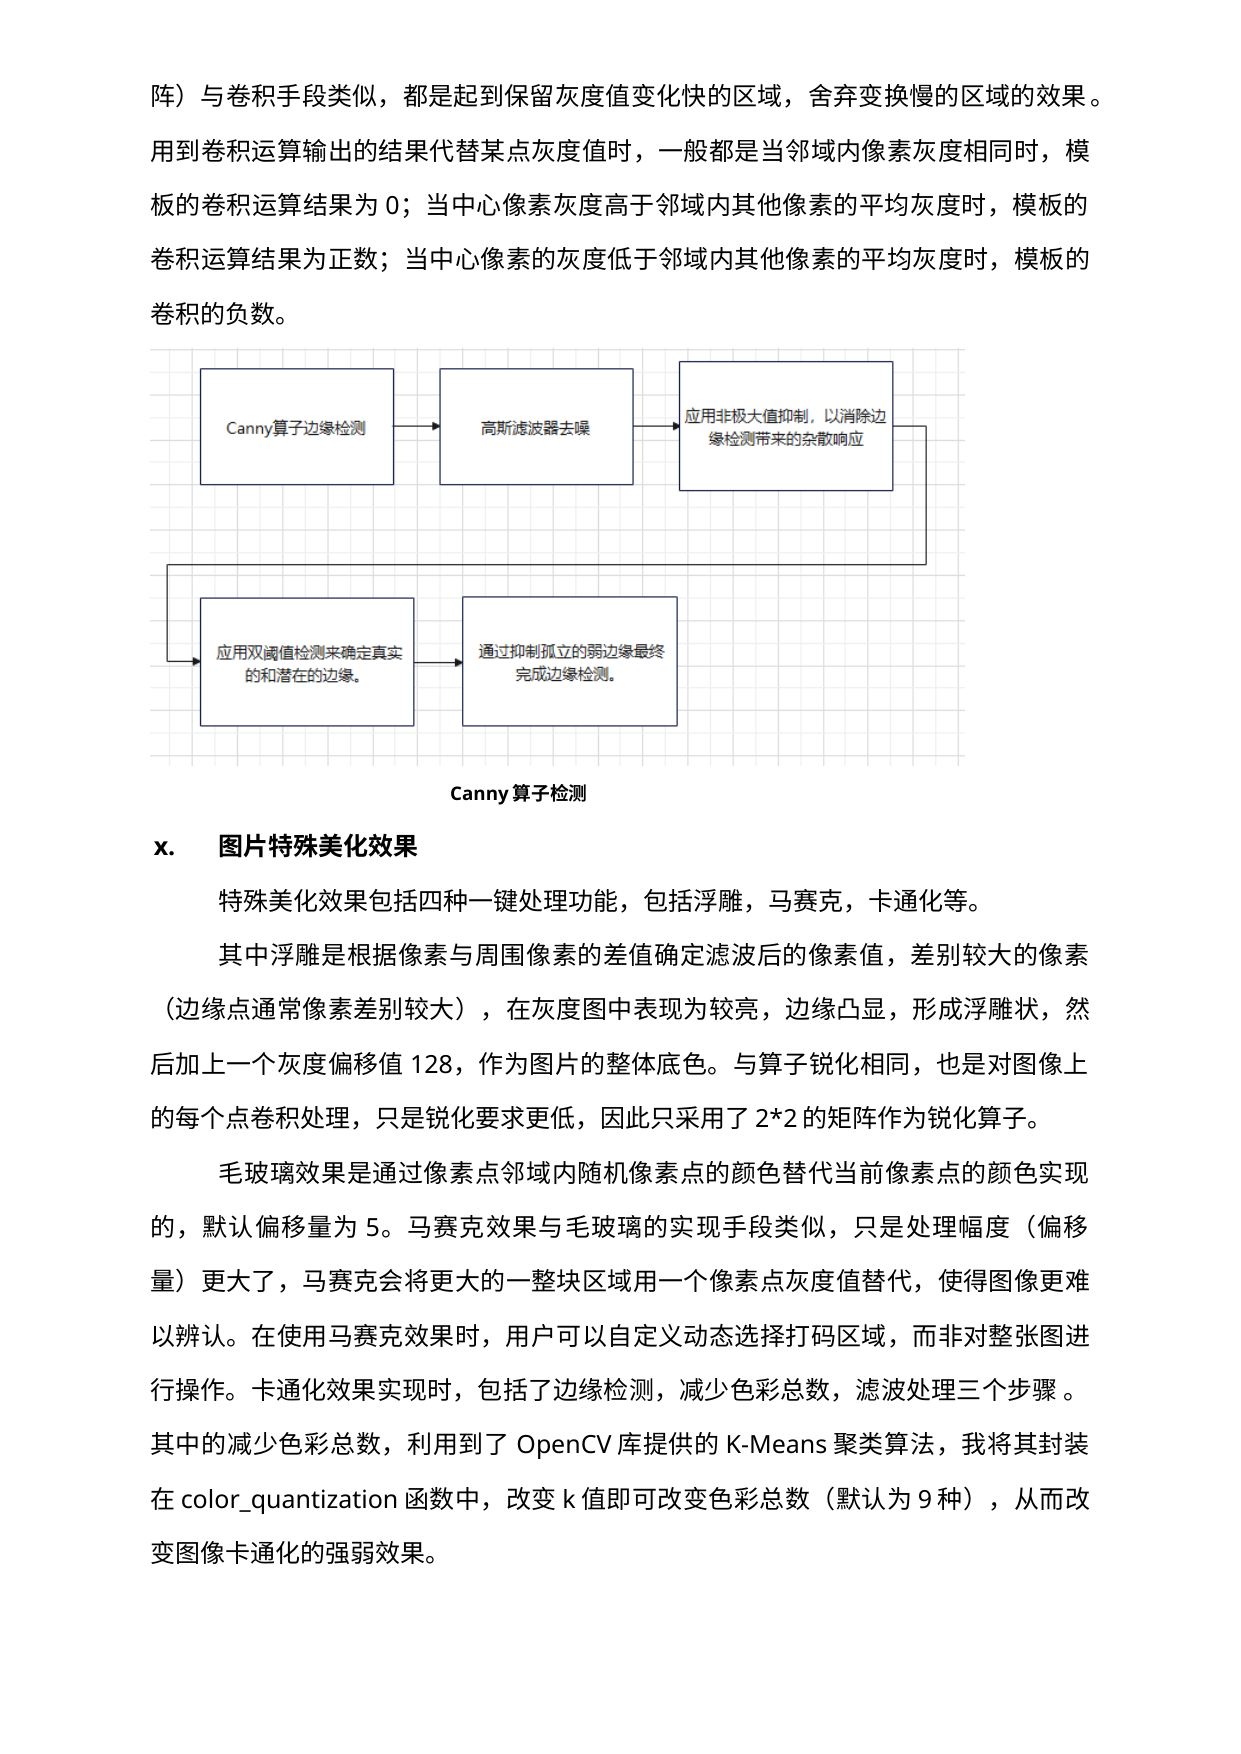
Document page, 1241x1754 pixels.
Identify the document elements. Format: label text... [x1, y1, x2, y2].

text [150, 77, 1090, 331]
picture [150, 348, 965, 766]
text 其中浮雕是根据像素与周围像素的差值确定滤波后的像素值，差别较大的像素（边缘点通常像素差别较大），在灰度图中表现为较亮，边缘凸显，形成浮雕状，然后加上一个灰度偏移值128，作为图片的整体底色。与算子锐化相同，也是对图像上的每个点卷积处理，只是锐化要求更低，因此只采用了2*2的矩阵作为锐化算子。 [150, 936, 1090, 1135]
list 图片特殊美化效果 [175, 827, 1090, 863]
text Canny算子检测 [150, 779, 1090, 806]
text 毛玻璃效果是通过像素点邻域内随机像素点的颜色替代当前像素点的颜色实现的，默认偏移量为5。马赛克效果与毛玻璃的实现手段类似，只是处理幅度（偏移量）更大了，马赛克会将更大的一整块区域用一个像素点灰度值替代，使得图像更难以辨认。在使用马赛克效果时，用户可以自定义动态选择打码区域，而非对整张图进行操作。卡通化效果实现时，包括了边缘检测，减少色彩总数，滤波处理三个步骤 。其中的减少色彩总数，利用到了OpenCV库提供的K-Means聚类算法，我将其封装在color_quantization函数中，改变k值即可改变色彩总数（默认为9种），从而改变图像卡通化的强弱效果。 [150, 1153, 1090, 1570]
text 特殊美化效果包括四种一键处理功能，包括浮雕，马赛克，卡通化等。 [150, 881, 1090, 917]
